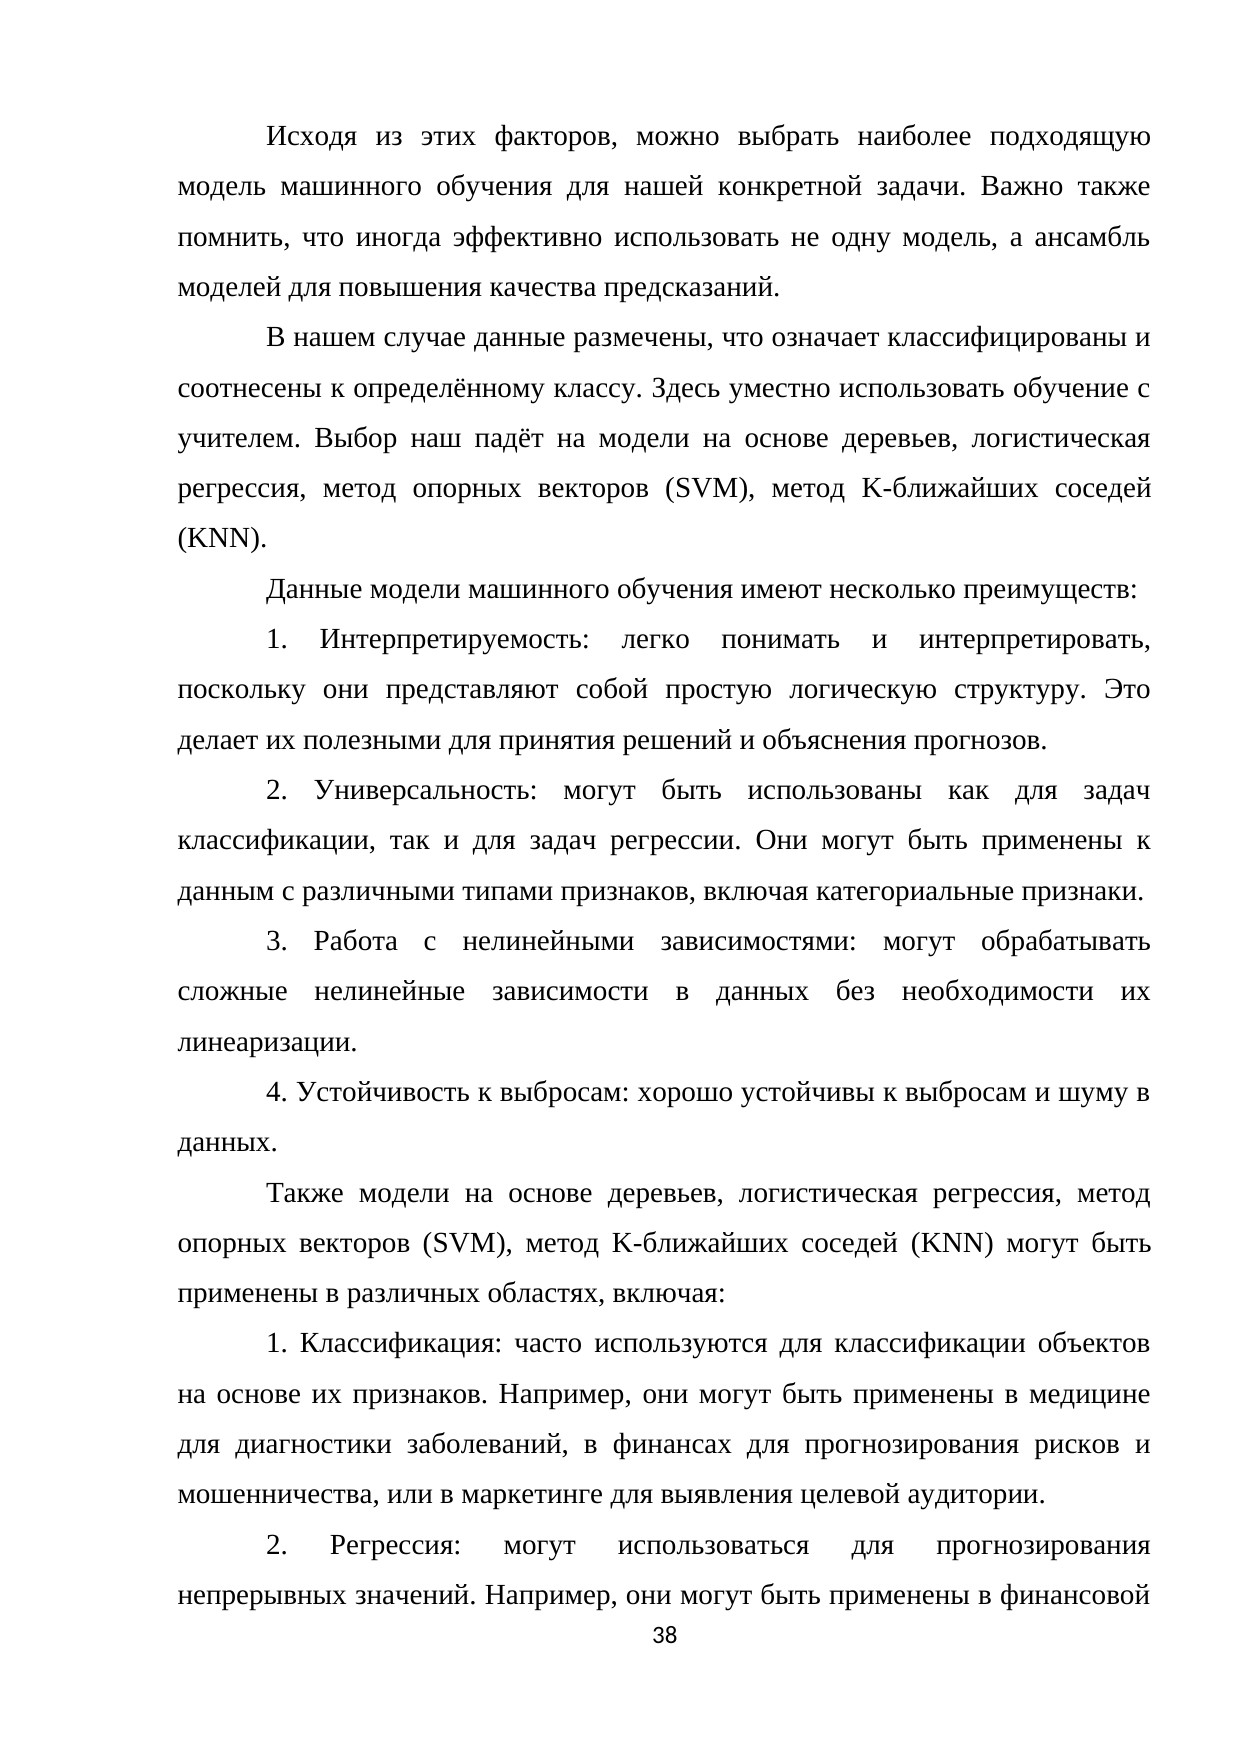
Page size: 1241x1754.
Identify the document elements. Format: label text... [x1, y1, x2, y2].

text 4. Устойчивость к выбросам: хорошо устойчивы к выбросам и шуму в данных. [177, 1074, 1152, 1158]
text Также модели на основе деревьев, логистическая регрессия, метод опорных векторов (SVM), метод K-ближайших соседей (KNN) могут быть применены в различных областях, включая: [177, 1175, 1152, 1309]
text 3. Работа с нелинейными зависимостями: могут обрабатывать сложные нелинейные зависимости в данных без необходимости их линеаризации. [177, 923, 1152, 1057]
text 1. Классификация: часто используются для классификации объектов на основе их признаков. Например, они могут быть применены в медицине для диагностики заболеваний, в финансах для прогнозирования рисков и мошенничества, или в маркетинге для выявления целевой аудитории. [177, 1326, 1152, 1510]
text Исходя из этих факторов, можно выбрать наиболее подходящую модель машинного обучения для нашей конкретной задачи. Важно также помнить, что иногда эффективно использовать не одну модель, а ансамбль моделей для повышения качества предсказаний. [177, 118, 1152, 303]
text 1. Интерпретируемость: легко понимать и интерпретировать, поскольку они представляют собой простую логическую структуру. Это делает их полезными для принятия решений и объяснения прогнозов. [177, 621, 1152, 755]
text В нашем случае данные размечены, что означает классифицированы и соотнесены к определённому классу. Здесь уместно использовать обучение с учителем. Выбор наш падёт на модели на основе деревьев, логистическая регрессия, метод опорных векторов (SVM), метод K-ближайших соседей (KNN). [177, 319, 1152, 554]
text Данные модели машинного обучения имеют несколько преимуществ: [177, 571, 1152, 604]
text 2. Универсальность: могут быть использованы как для задач классификации, так и для задач регрессии. Они могут быть применены к данным с различными типами признаков, включая категориальные признаки. [177, 772, 1152, 906]
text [177, 1527, 1152, 1611]
